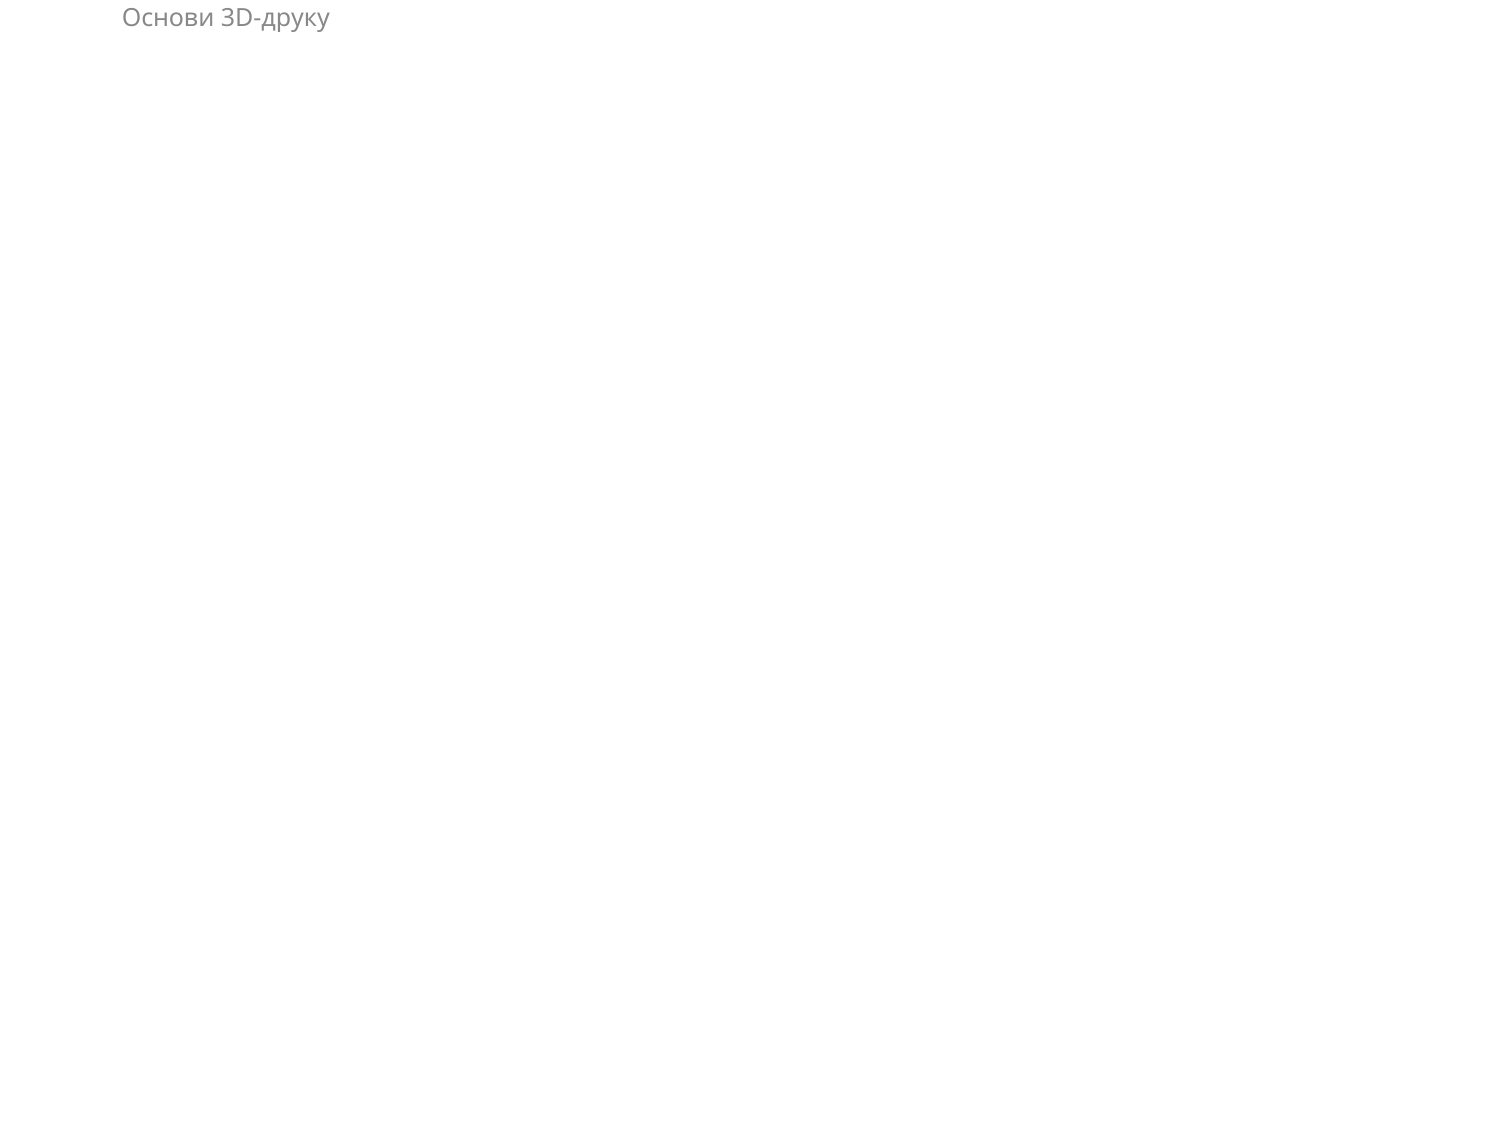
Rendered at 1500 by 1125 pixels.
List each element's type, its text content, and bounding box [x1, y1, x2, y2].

text Основи 3D-друку [122, 0, 552, 34]
